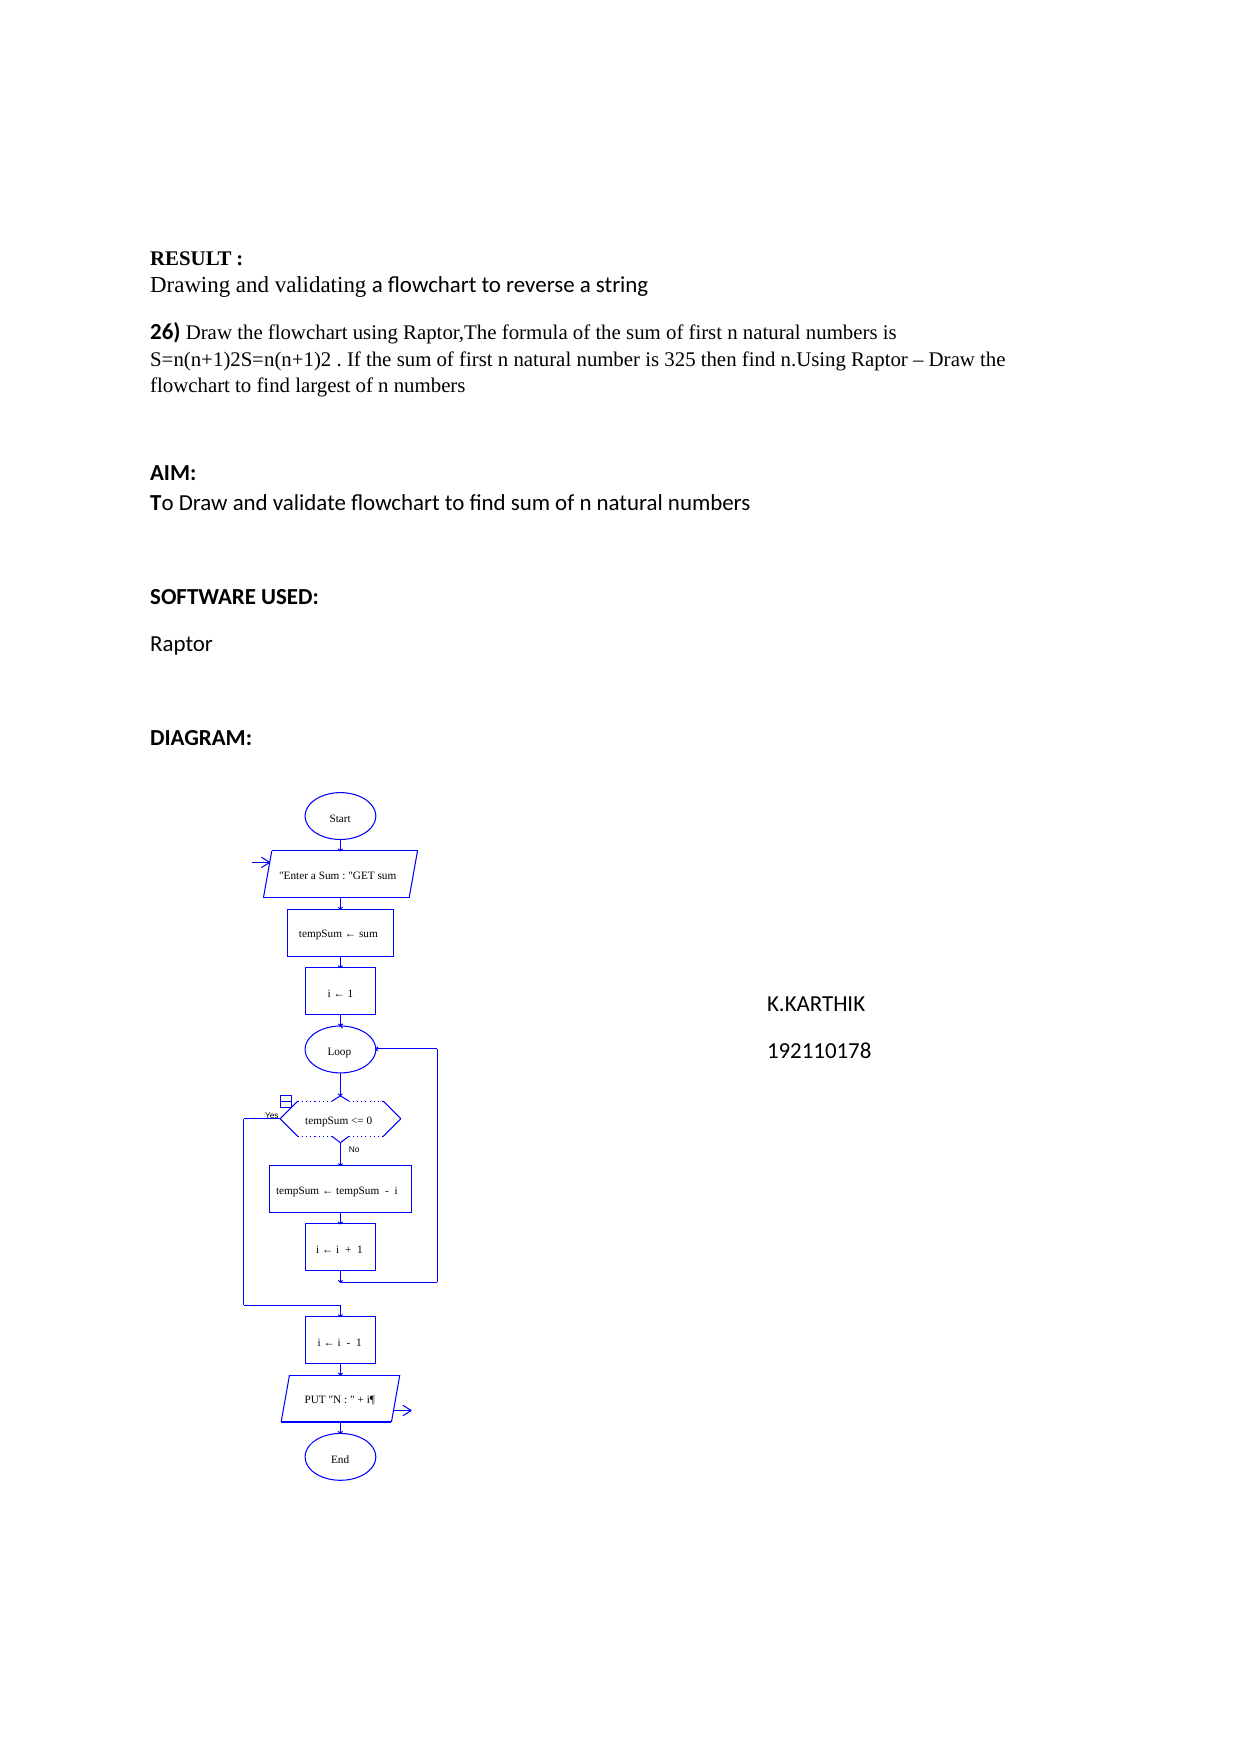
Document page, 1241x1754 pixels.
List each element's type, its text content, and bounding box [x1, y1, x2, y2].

text DIAGRAM: [150, 723, 1090, 751]
text AIM: To Draw and validate flowchart to find sum of n natural numbers [150, 458, 1090, 516]
text 26) Draw the flowchart using Raptor,The formula of the sum of first n natural numbers is S=n(n+1)2S=n(n+1)2 . If the sum of first n natural number is 325 then find n.Using Raptor – Draw the flowchart to find largest of n numbers [150, 317, 1090, 397]
text Raptor [150, 629, 1090, 657]
text Drawing and validating a flowchart to reverse a string [150, 270, 1090, 298]
text SOFTWARE USED: [150, 582, 1090, 610]
text RESULT : [150, 246, 1090, 270]
